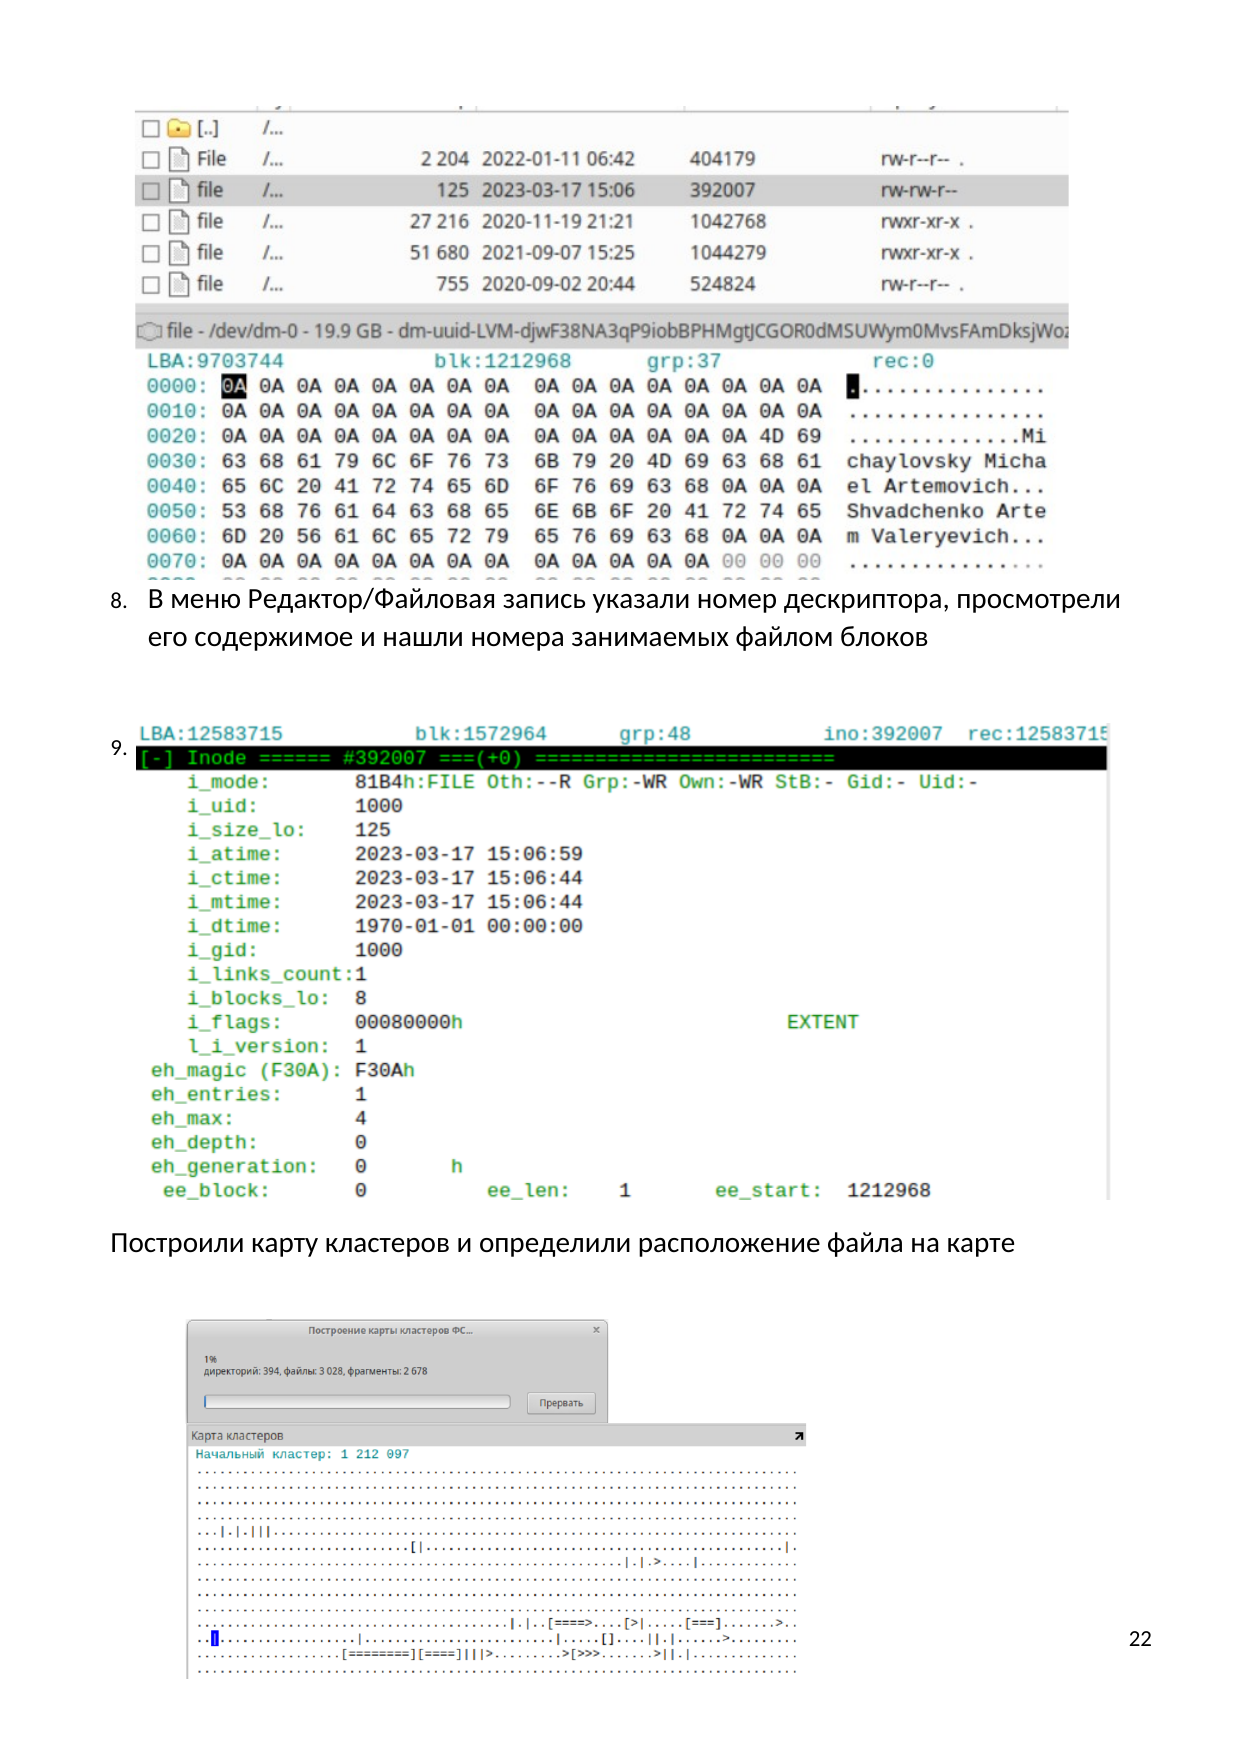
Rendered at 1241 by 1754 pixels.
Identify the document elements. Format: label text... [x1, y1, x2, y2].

picture [136, 723, 1111, 1200]
picture [185, 1319, 807, 1679]
picture [134, 106, 1069, 580]
